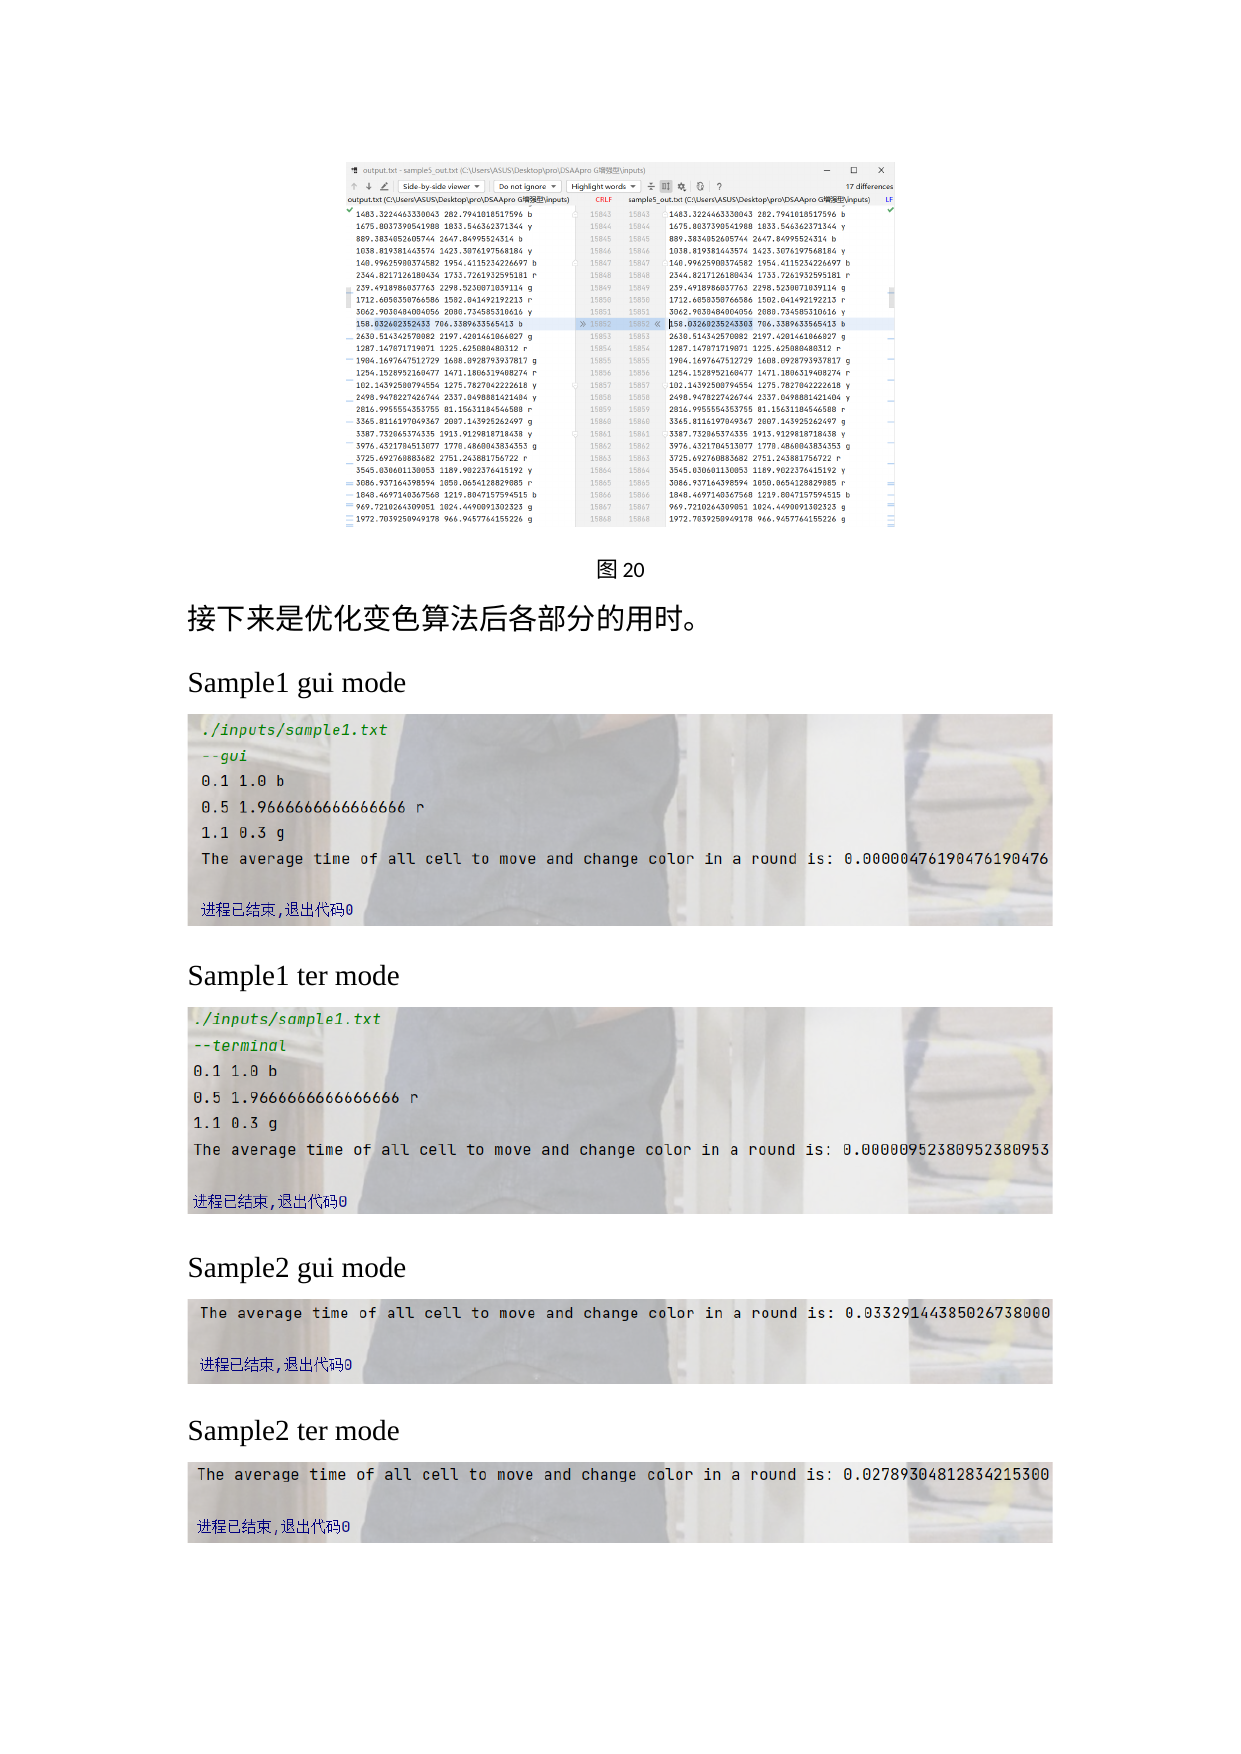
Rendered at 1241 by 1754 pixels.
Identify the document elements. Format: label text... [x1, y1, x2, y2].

picture [187, 1007, 1053, 1214]
picture [187, 1462, 1053, 1543]
picture [187, 714, 1053, 926]
text Sample2 ter mode [187, 1397, 1053, 1462]
picture [346, 162, 895, 527]
text Sample1 gui mode [187, 649, 1053, 714]
text 图20 [187, 552, 1053, 584]
text Sample2 gui mode [187, 1234, 1053, 1299]
text 接下来是优化变色算法后各部分的用时。 [187, 584, 1053, 649]
text Sample1 ter mode [187, 942, 1053, 1007]
picture [187, 1299, 1053, 1384]
